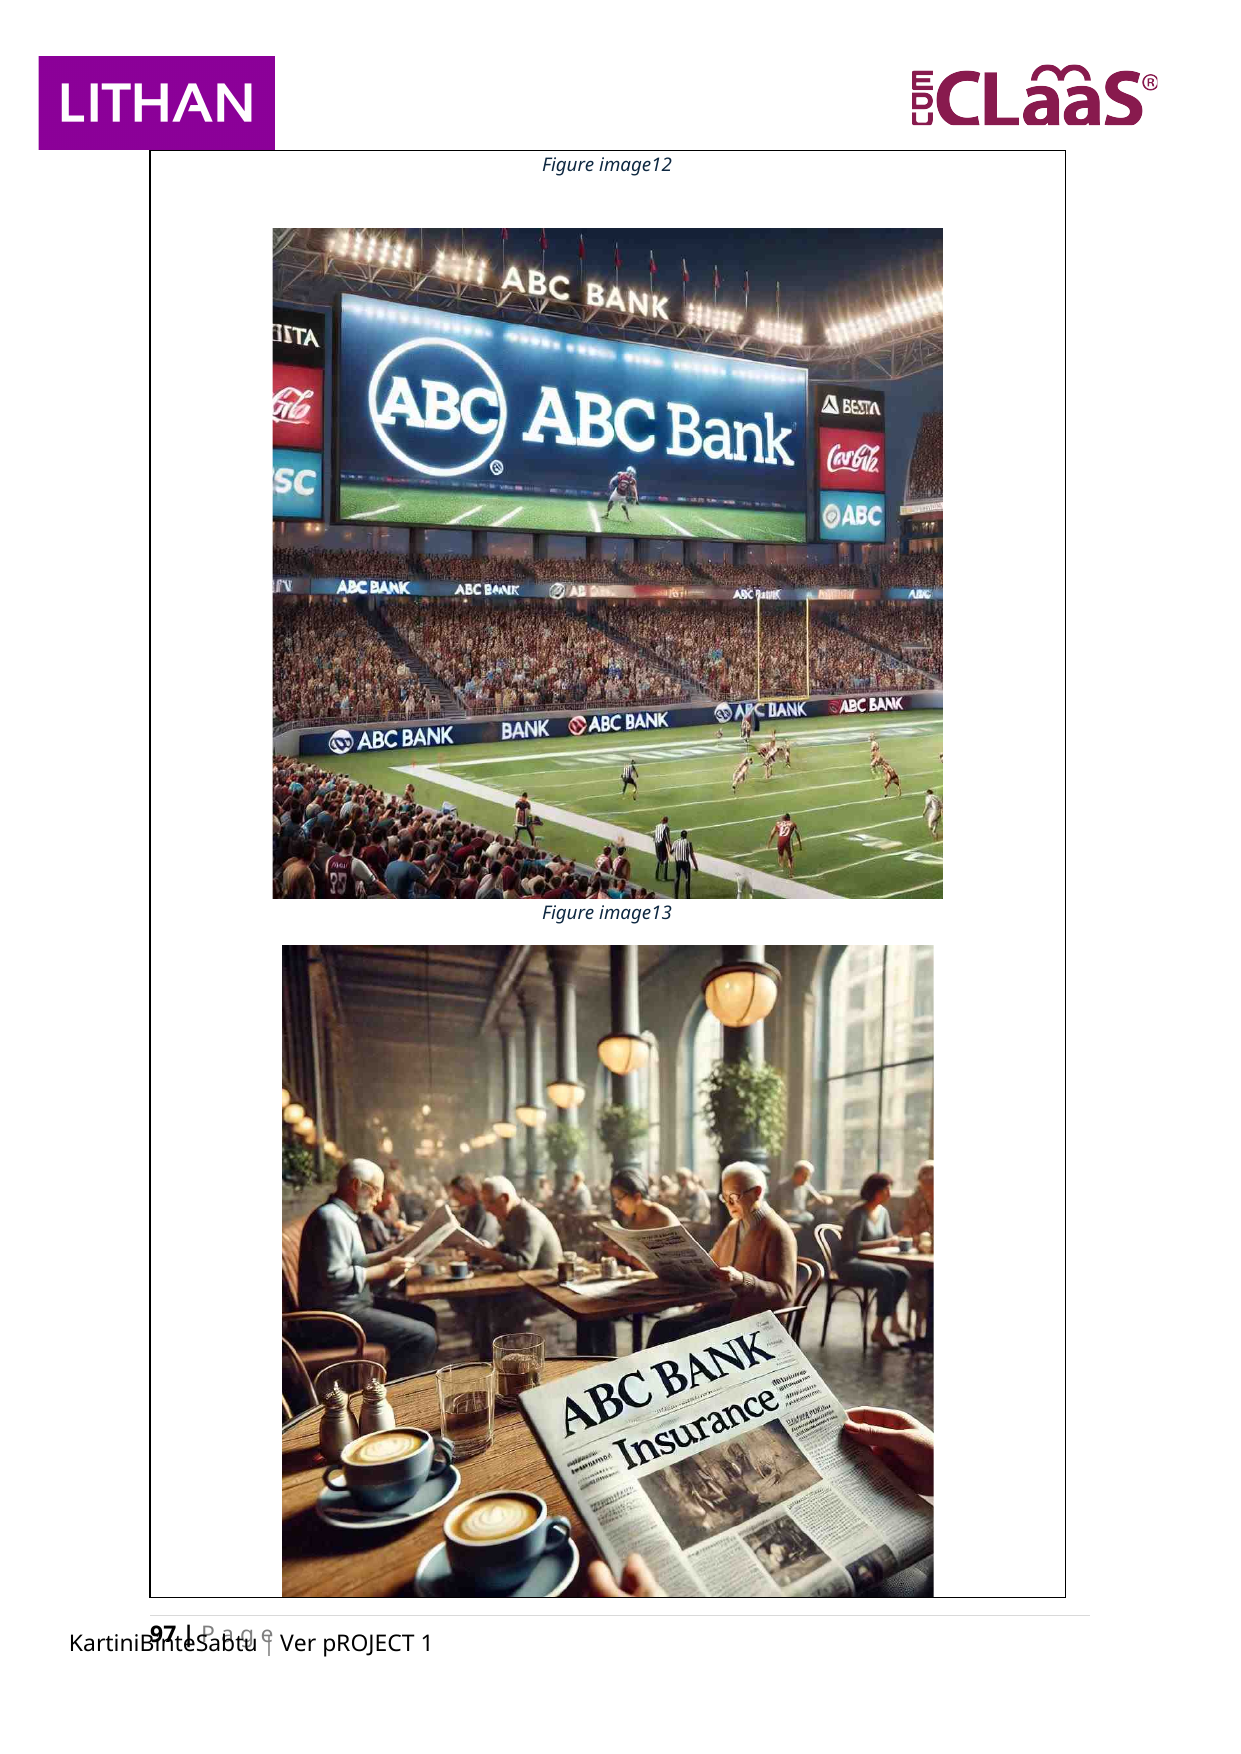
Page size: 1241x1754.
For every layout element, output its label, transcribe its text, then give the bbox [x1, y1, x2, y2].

picture [38, 56, 275, 150]
picture [911, 64, 1158, 126]
picture [282, 945, 934, 1597]
picture [272, 228, 943, 899]
